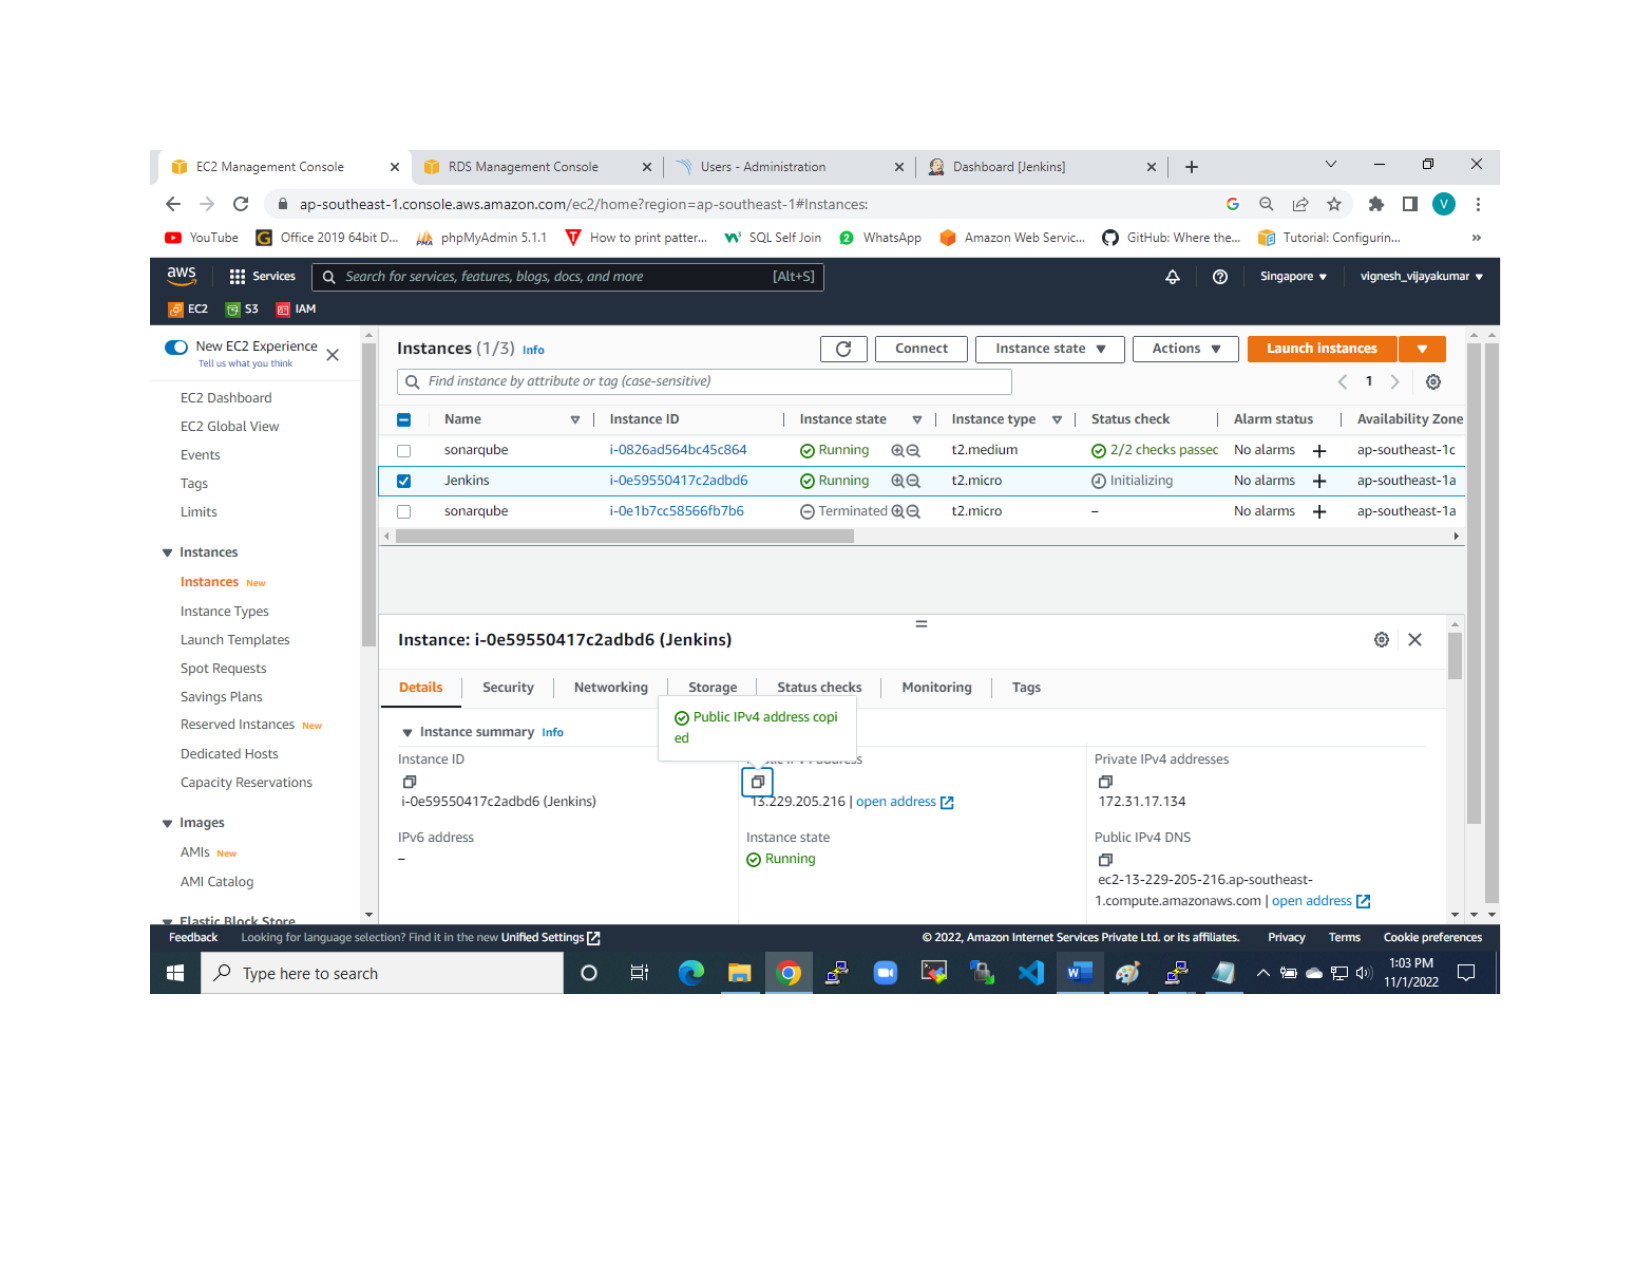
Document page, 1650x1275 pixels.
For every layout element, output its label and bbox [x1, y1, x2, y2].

picture [150, 150, 1500, 994]
